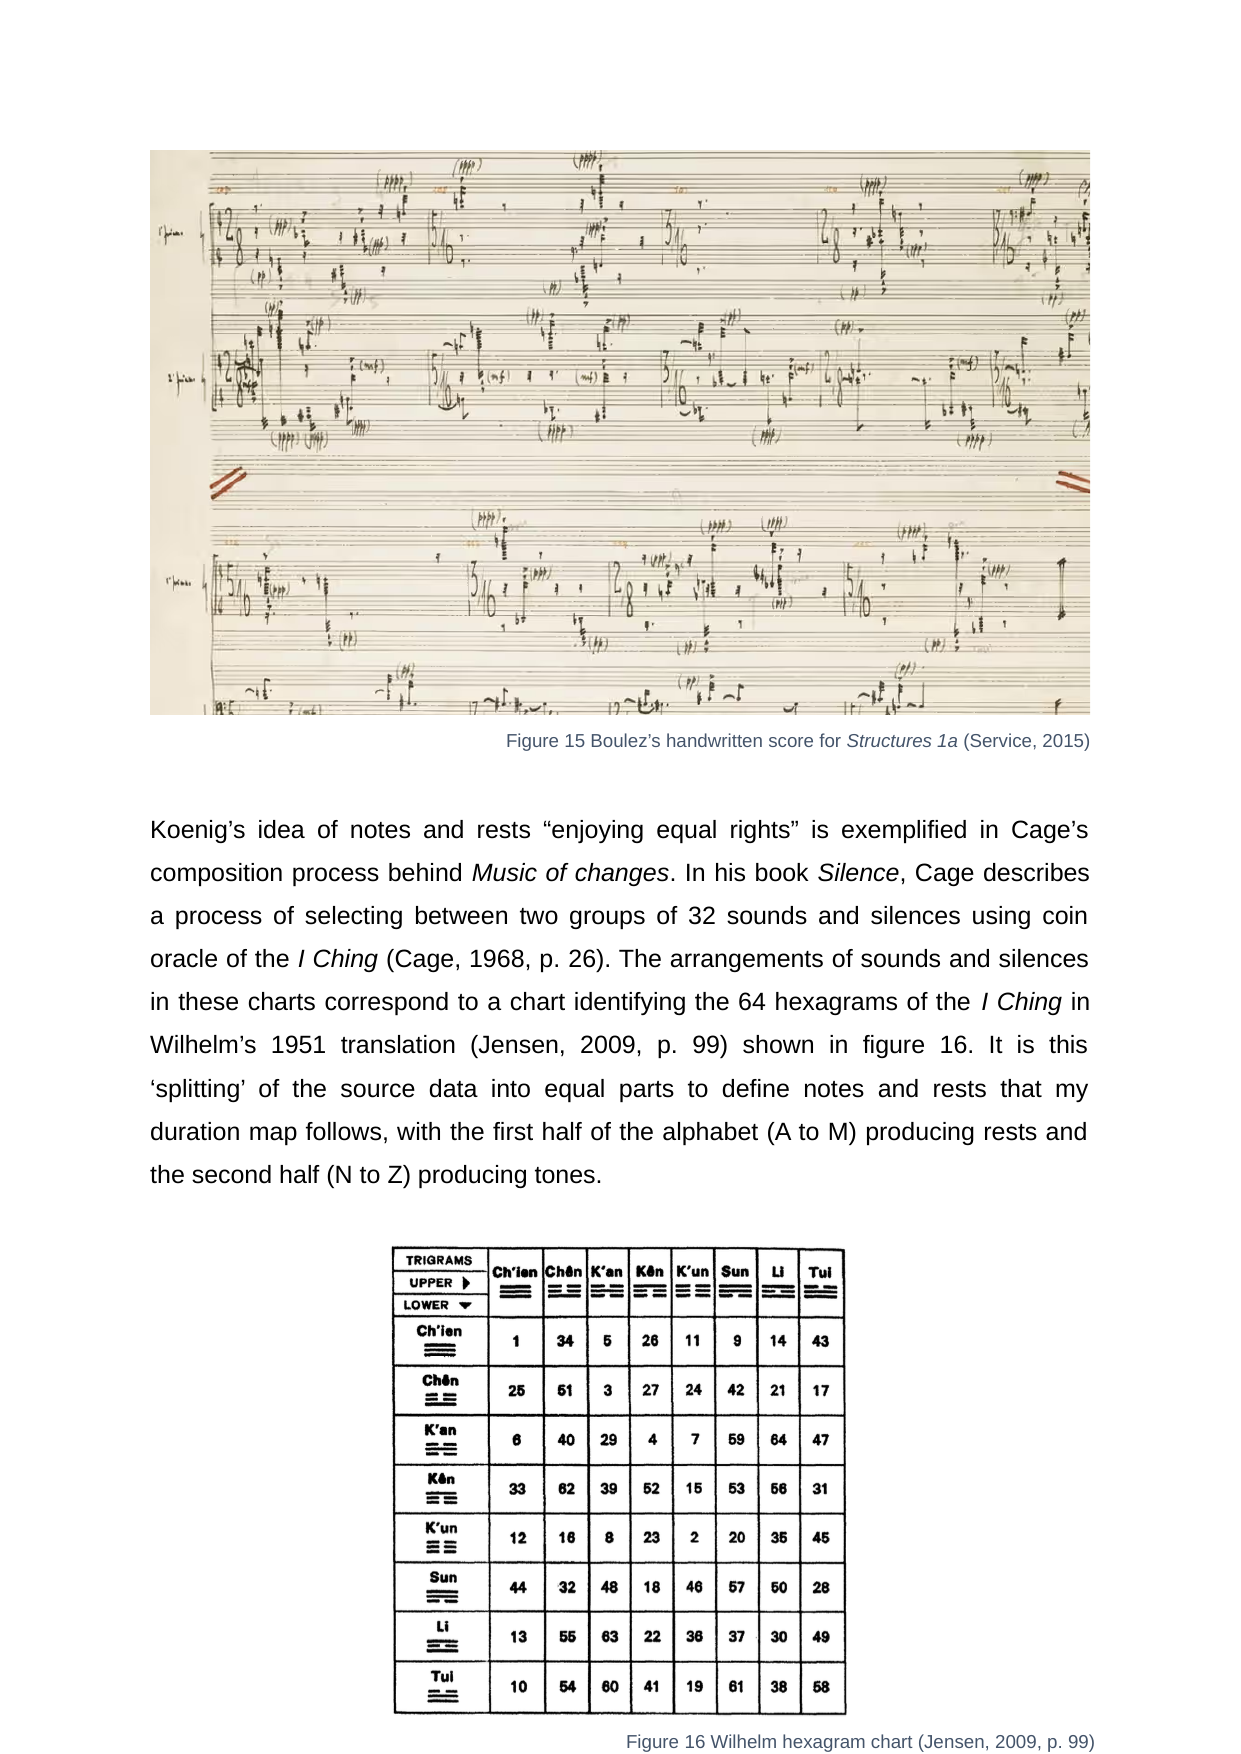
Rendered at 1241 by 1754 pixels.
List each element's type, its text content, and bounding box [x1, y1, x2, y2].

text Koenig’s idea of notes and rests “enjoying equal rights” is exemplified in Cage’s composition process behind Music of changes. In his book Silence, Cage describes a process of selecting between two groups of 32 sounds and silences using coin oracle of the I Ching (Cage, 1968, p. 26). The arrangements of sounds and silences in these charts correspond to a chart identifying the 64 hexagrams of the I Ching in Wilhelm’s 1951 translation (Jensen, 2009, p. 99) shown in figure 16. It is this ‘splitting’ of the source data into equal parts to define notes and rests that my duration map follows, with the first half of the alphabet (A to M) producing rests and the second half (N to Z) producing tones. [150, 815, 1090, 1189]
picture [385, 1240, 854, 1722]
text Figure 15 Boulez’s handwritten score for Structures 1a (Service, 2015) [150, 729, 1090, 751]
picture [150, 150, 1091, 715]
